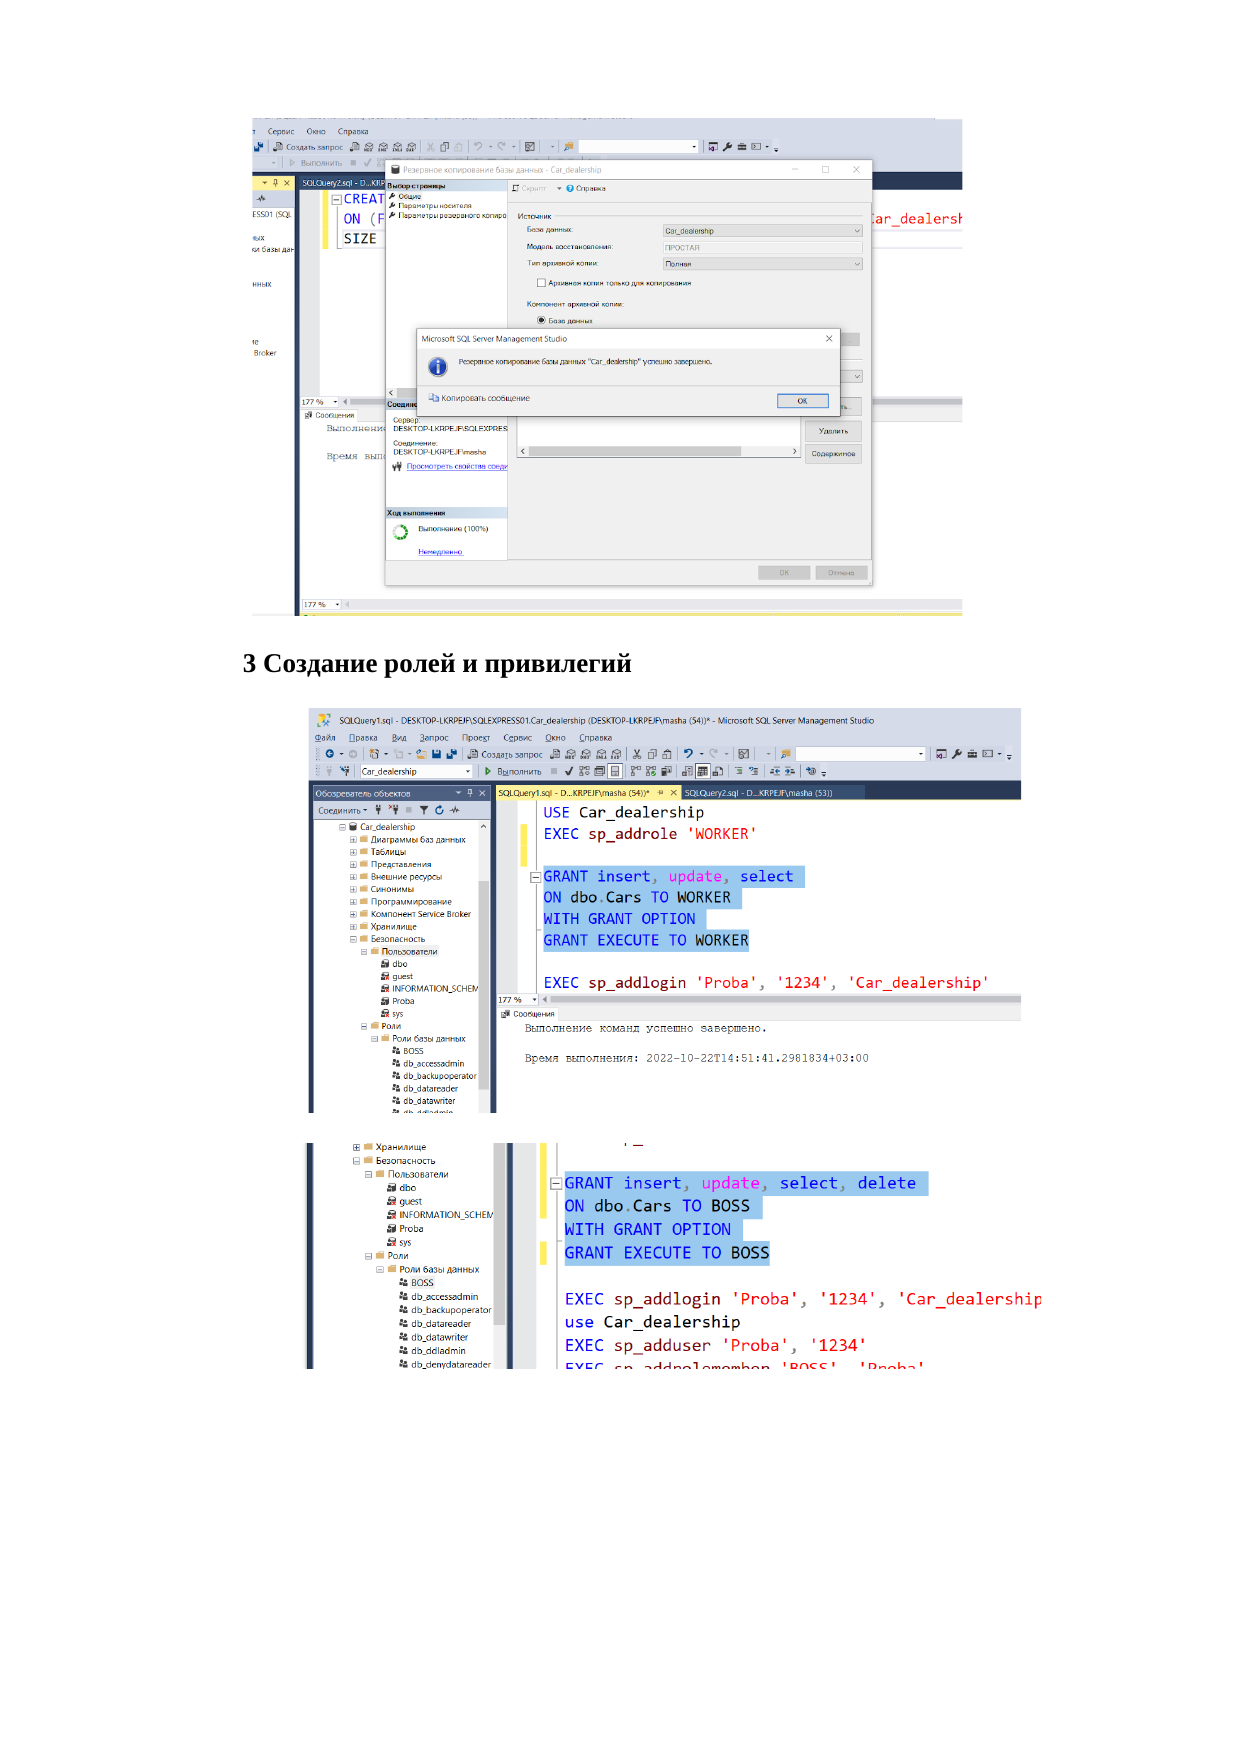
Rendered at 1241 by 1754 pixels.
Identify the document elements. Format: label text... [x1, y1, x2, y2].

text 3 Создание ролей и привилегий [201, 647, 1087, 678]
picture [308, 708, 1022, 1113]
picture [288, 1143, 1042, 1369]
picture [252, 118, 963, 616]
